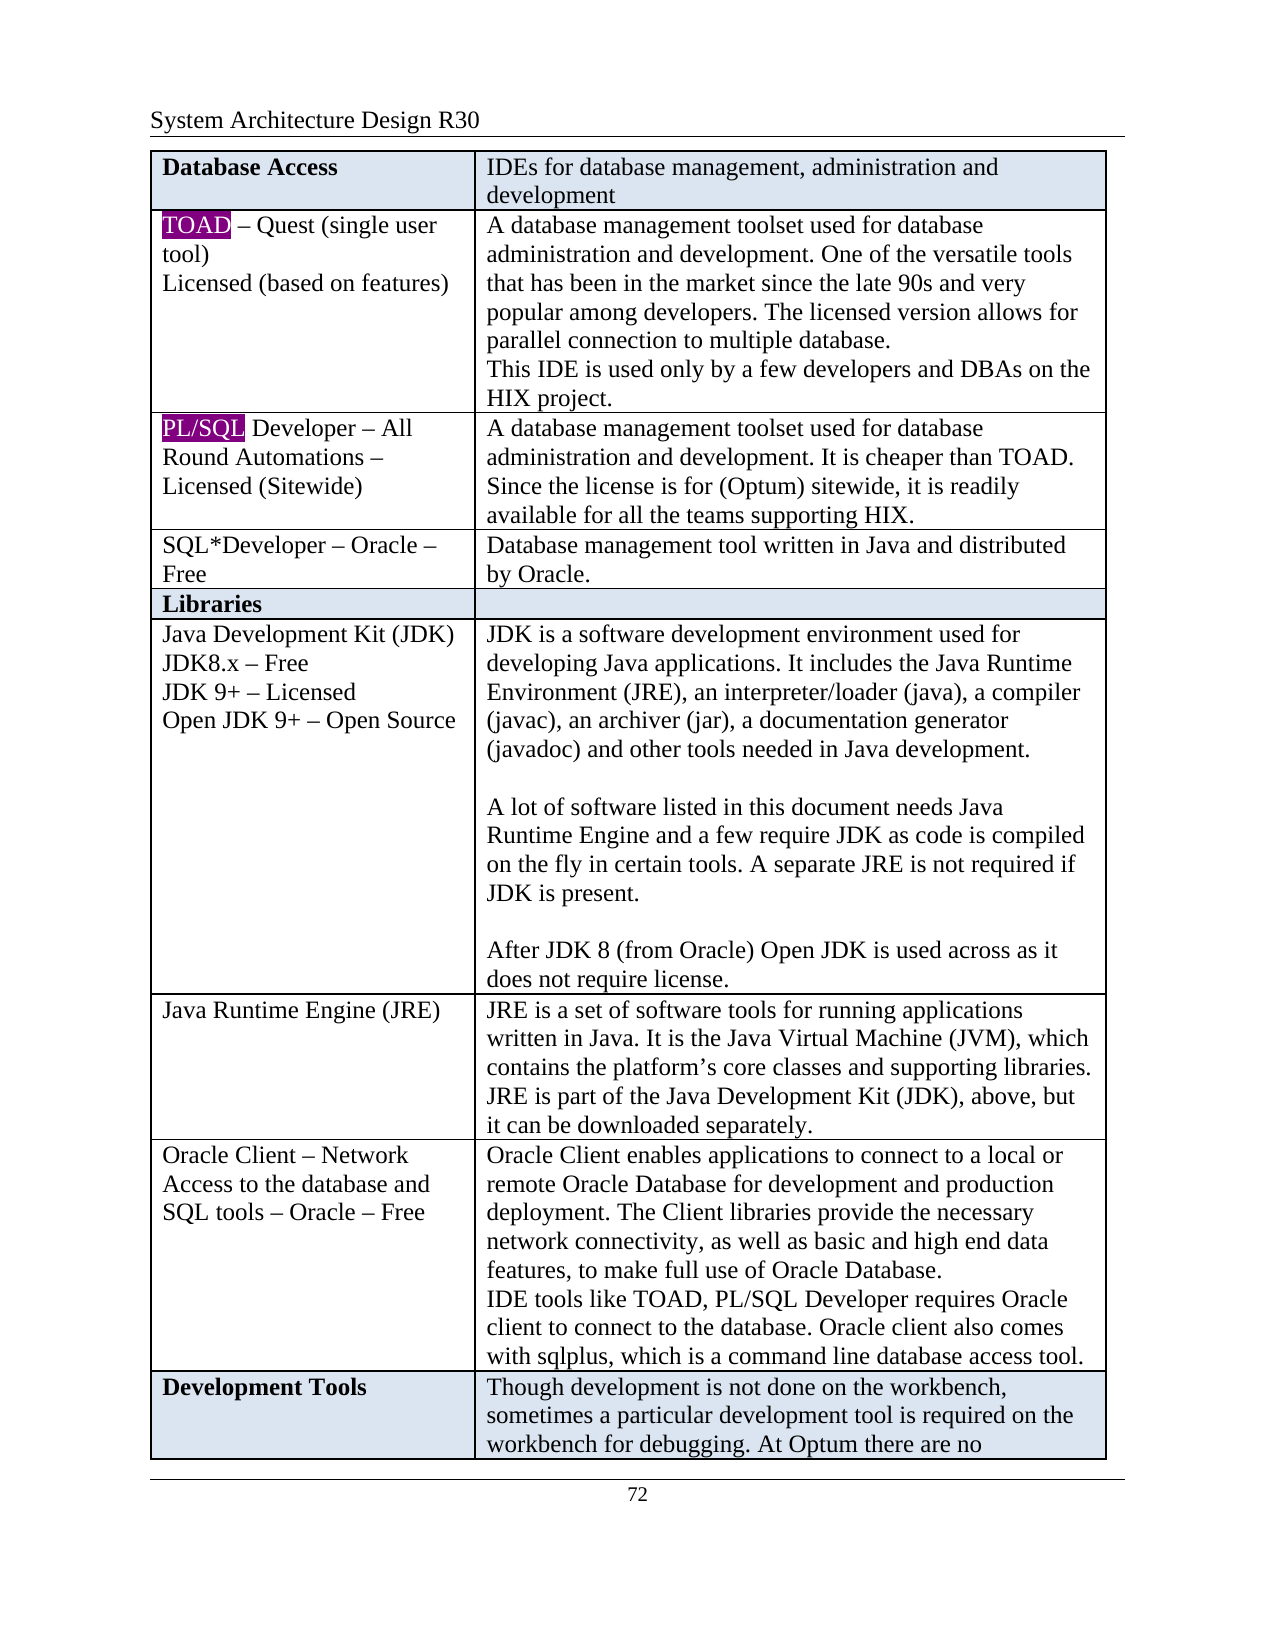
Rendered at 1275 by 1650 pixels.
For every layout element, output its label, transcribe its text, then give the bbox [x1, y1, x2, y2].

table_cell Java Development Kit (JDK) JDK8.x – Free JDK 9+ – Licensed Open JDK 9+ – Open Source [152, 620, 474, 993]
table_cell A database management toolset used for database administration and development. One of the versatile tools that has been in the market since the late 90s and very popular among developers. The licensed version allows for parallel connection to multiple database. This IDE is used only by a few developers and DBAs on the HIX project. [476, 211, 1105, 412]
table_cell [476, 589, 1105, 618]
table_cell TOAD – Quest (single user tool) Licensed (based on features) [152, 211, 474, 412]
table_cell Oracle Client enables applications to connect to a local or remote Oracle Database for development and production deployment. The Client libraries provide the necessary network connectivity, as well as basic and high end data features, to make full use of Oracle Database. IDE tools like TOAD, PL/SQL Developer requires Oracle client to connect to the database. Oracle client also comes with sqlplus, which is a command line database access tool. [476, 1140, 1105, 1370]
table_cell SQL*Developer – Oracle – Free [152, 530, 474, 587]
table_cell IDEs for database management, administration and development [476, 152, 1105, 209]
table_cell Database Access [152, 152, 474, 209]
table_cell Oracle Client – Network Access to the database and SQL tools – Oracle – Free [152, 1140, 474, 1370]
table_cell Libraries [152, 589, 474, 618]
table_cell JRE is a set of software tools for running applications written in Java. It is the Java Virtual Machine (JVM), which contains the platform’s core classes and supporting libraries. JRE is part of the Java Development Kit (JDK), above, but it can be downloaded separately. [476, 995, 1105, 1138]
table_cell Database management tool written in Java and distributed by Oracle. [476, 530, 1105, 587]
table_cell JDK is a software development environment used for developing Java applications. It includes the Java Runtime Environment (JRE), an interpreter/loader (java), a compiler (javac), an archiver (jar), a documentation generator (javadoc) and other tools needed in Java development. A lot of software listed in this document needs Java Runtime Engine and a few require JDK as code is compiled on the fly in certain tools. A separate JRE is not required if JDK is present. After JDK 8 (from Oracle) Open JDK is used across as it does not require license. [476, 620, 1105, 993]
table_cell Development Tools [152, 1372, 474, 1458]
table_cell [476, 1372, 1105, 1458]
table_cell A database management toolset used for database administration and development. It is cheaper than TOAD. Since the license is for (Optum) sitewide, it is readily available for all the teams supporting HIX. [476, 413, 1105, 528]
table_cell PL/SQL Developer – All Round Automations – Licensed (Sitewide) [152, 413, 474, 528]
table_cell Java Runtime Engine (JRE) [152, 995, 474, 1138]
